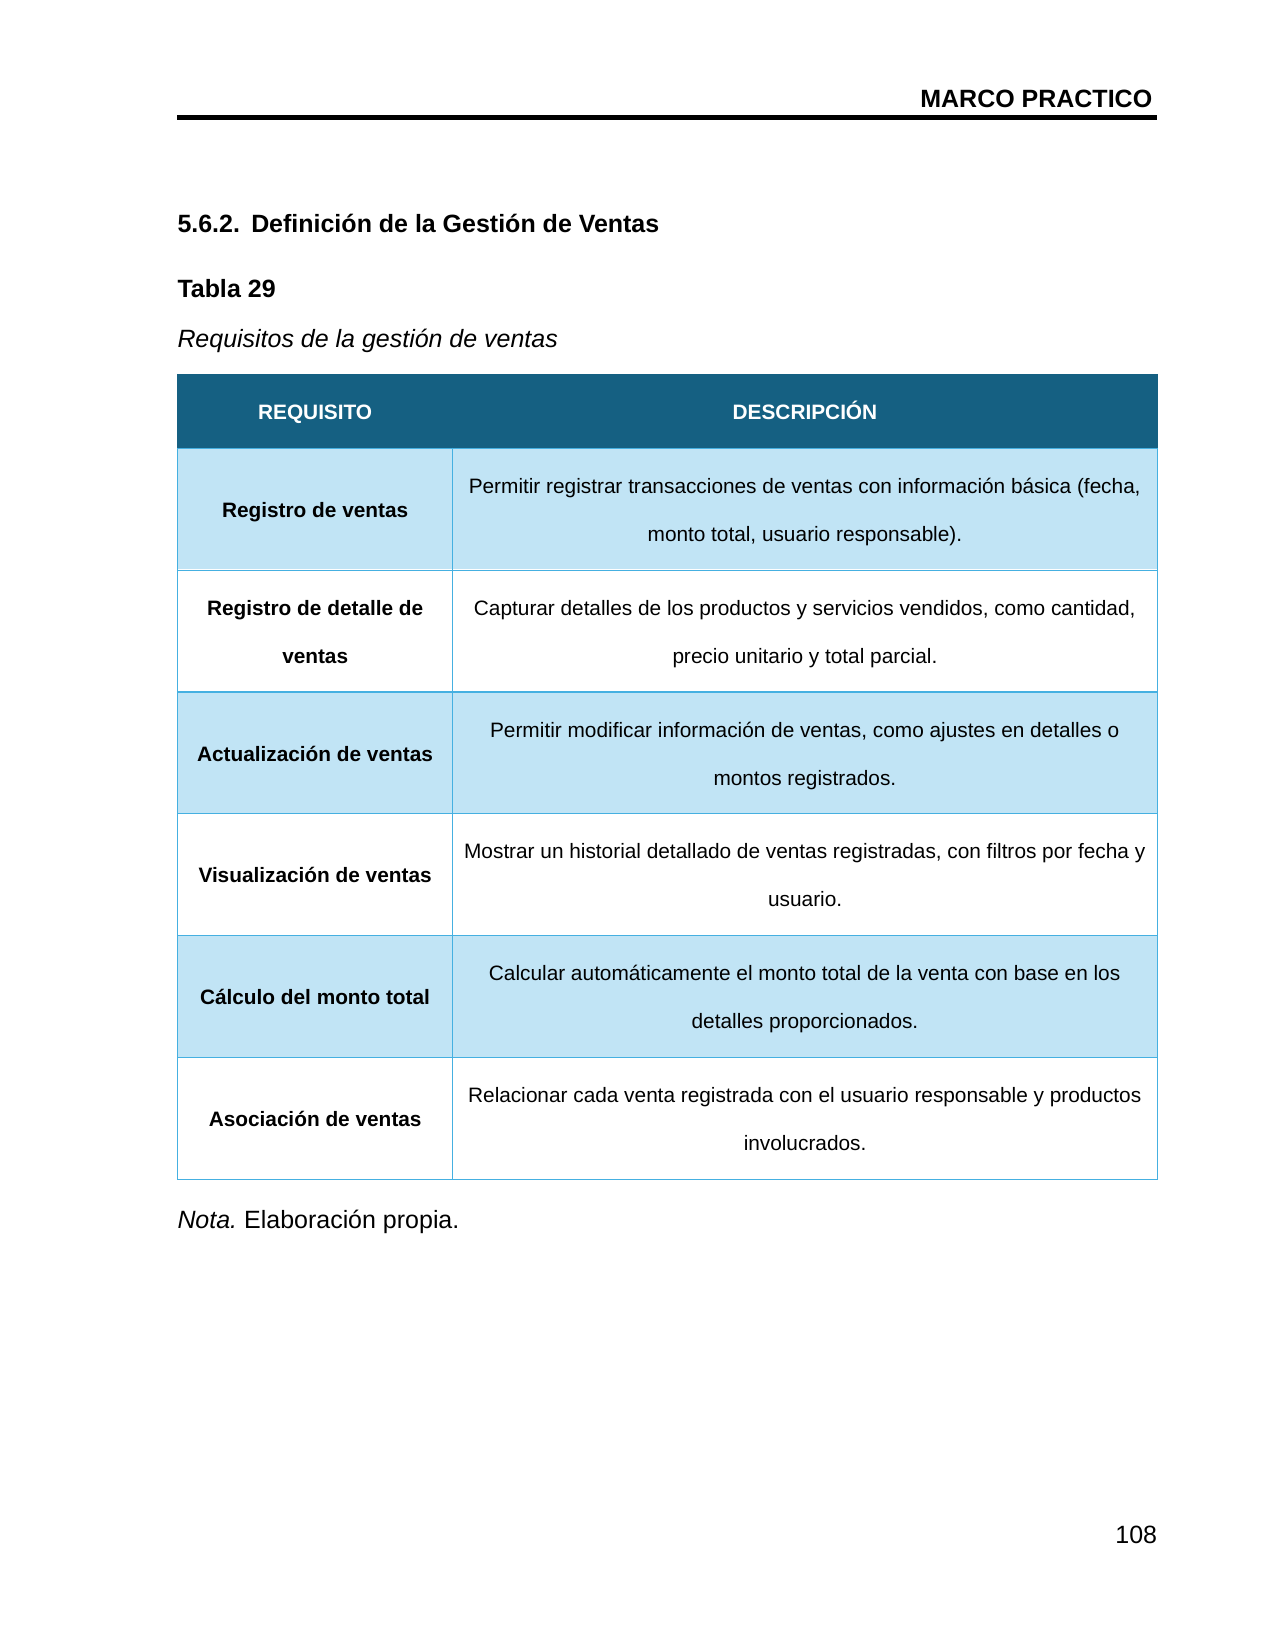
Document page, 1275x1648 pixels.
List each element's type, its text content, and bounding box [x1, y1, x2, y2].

table_cell Actualización de ventas [178, 693, 452, 813]
text Requisitos de la gestión de ventas [177, 324, 1157, 353]
table_cell Relacionar cada venta registrada con el usuario responsable y productos involucrados. [453, 1058, 1157, 1179]
table_cell Calcular automáticamente el monto total de la venta con base en los detalles proporcionados. [453, 936, 1157, 1057]
table_cell Cálculo del monto total [178, 936, 452, 1057]
table_cell Capturar detalles de los productos y servicios vendidos, como cantidad, precio unitario y total parcial. [453, 571, 1157, 691]
table_header DESCRIPCIÓN [453, 375, 1157, 448]
table_cell Permitir modificar información de ventas, como ajustes en detalles o montos registrados. [453, 693, 1157, 813]
text Tabla 29 [177, 274, 1157, 303]
table_cell Permitir registrar transacciones de ventas con información básica (fecha, monto total, usuario responsable). [453, 449, 1157, 569]
table_cell Registro de ventas [178, 449, 452, 569]
table_cell Mostrar un historial detallado de ventas registradas, con filtros por fecha y usuario. [453, 814, 1157, 935]
table_cell Registro de detalle de ventas [178, 571, 452, 691]
subtitle Definición de la Gestión de Ventas [177, 209, 1157, 237]
table_cell Visualización de ventas [178, 814, 452, 935]
text Nota. Elaboración propia. [177, 1205, 1157, 1234]
table_header REQUISITO [178, 375, 452, 448]
table_cell Asociación de ventas [178, 1058, 452, 1179]
